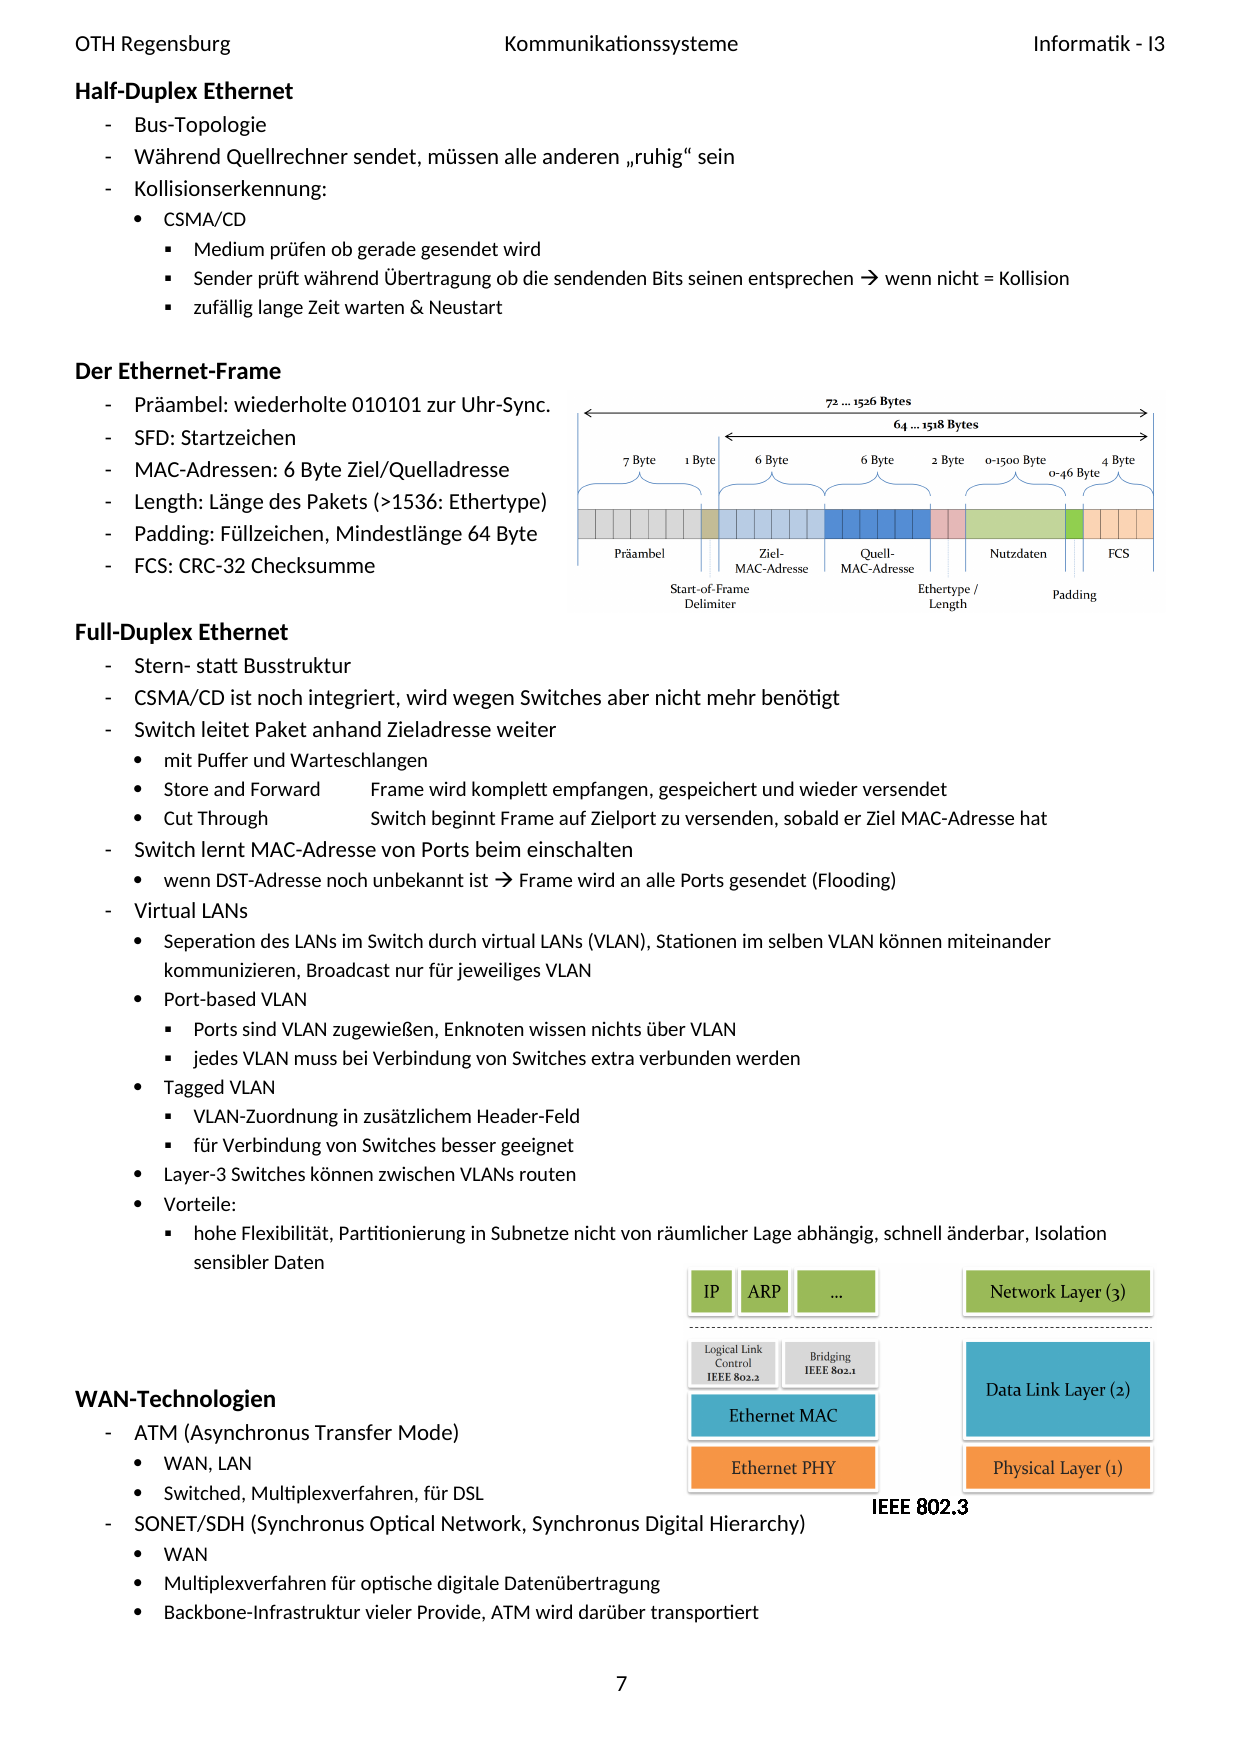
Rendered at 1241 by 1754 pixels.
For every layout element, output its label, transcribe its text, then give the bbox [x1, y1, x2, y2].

list Switched, Multiplexverfahren, für DSL [134, 1480, 1165, 1505]
list Padding: Füllzeichen, Mindestlänge 64 Byte [104, 519, 1165, 547]
list Medium prüfen ob gerade gesendet wird [164, 236, 1165, 261]
list Seperation des LANs im Switch durch virtual LANs (VLAN), Stationen im selben VLAN können miteinander kommunizieren, Broadcast nur für jeweiliges VLAN [134, 928, 1165, 983]
list Sender prüft während Übertragung ob die sendenden Bits seinen entsprechen wenn nicht = Kollision [164, 265, 1165, 290]
list VLAN-Zuordnung in zusätzlichem Header-Feld [164, 1103, 1165, 1129]
text WAN-Technologien [75, 1383, 1165, 1414]
list MAC-Adressen: 6 Byte Ziel/Quelladresse [104, 455, 1165, 483]
picture [683, 1446, 1157, 1451]
text Half-Duplex Ethernet [75, 75, 1165, 106]
list Bus-Topologie [104, 110, 1165, 138]
list Cut Through Switch beginnt Frame auf Zielport zu versenden, sobald er Ziel MAC-Adresse hat [134, 806, 1165, 831]
list FCS: CRC-32 Checksumme [104, 551, 1165, 579]
list Während Quellrechner sendet, müssen alle anderen „ruhig“ sein [104, 142, 1165, 170]
list CSMA/CD ist noch integriert, wird wegen Switches aber nicht mehr benötigt [104, 683, 1165, 711]
list Backbone-Infrastruktur vieler Provide, ATM wird darüber transportiert [134, 1599, 1165, 1625]
list Tagged VLAN [134, 1074, 1165, 1099]
list SONET/SDH (Synchronus Optical Network, Synchronus Digital Hierarchy) [104, 1509, 1165, 1537]
list Length: Länge des Pakets (>1536: Ethertype) [104, 487, 1165, 515]
list ATM (Asynchronus Transfer Mode) [104, 1418, 1165, 1446]
list SFD: Startzeichen [104, 423, 1165, 451]
list WAN [134, 1541, 1165, 1566]
list WAN, LAN [134, 1451, 1165, 1476]
picture [683, 1476, 1157, 1480]
list Stern- statt Busstruktur [104, 651, 1165, 679]
text Full-Duplex Ethernet [75, 616, 1165, 646]
list Vorteile: [134, 1191, 1165, 1216]
list hohe Flexibilität, Partitionierung in Subnetze nicht von räumlicher Lage abhängig, schnell änderbar, Isolation sensibler Daten [164, 1220, 1165, 1274]
list Layer-3 Switches können zwischen VLANs routen [134, 1162, 1165, 1187]
list Store and Forward Frame wird komplett empfangen, gespeichert und wieder versendet [134, 776, 1165, 802]
list CSMA/CD [134, 207, 1165, 232]
list jedes VLAN muss bei Verbindung von Switches extra verbunden werden [164, 1045, 1165, 1070]
picture [683, 1274, 1157, 1383]
list wenn DST-Adresse noch unbekannt ist Frame wird an alle Ports gesendet (Flooding) [134, 867, 1165, 892]
list Multiplexverfahren für optische digitale Datenübertragung [134, 1570, 1165, 1596]
list Switch leitet Paket anhand Zieladresse weiter [104, 715, 1165, 743]
text Der Ethernet-Frame [75, 355, 1165, 386]
list Virtual LANs [104, 896, 1165, 924]
list Port-based VLAN [134, 987, 1165, 1012]
list mit Puffer und Warteschlangen [134, 747, 1165, 773]
list Kollisionserkennung: [104, 174, 1165, 202]
list Switch lernt MAC-Adresse von Ports beim einschalten [104, 835, 1165, 863]
list Präambel: wiederholte 010101 zur Uhr-Sync. [104, 390, 1165, 418]
list für Verbindung von Switches besser geeignet [164, 1132, 1165, 1158]
picture [683, 1414, 1157, 1418]
picture [567, 390, 1166, 613]
list zufällig lange Zeit warten & Neustart [164, 294, 1165, 319]
list Ports sind VLAN zugewießen, Enknoten wissen nichts über VLAN [164, 1016, 1165, 1041]
